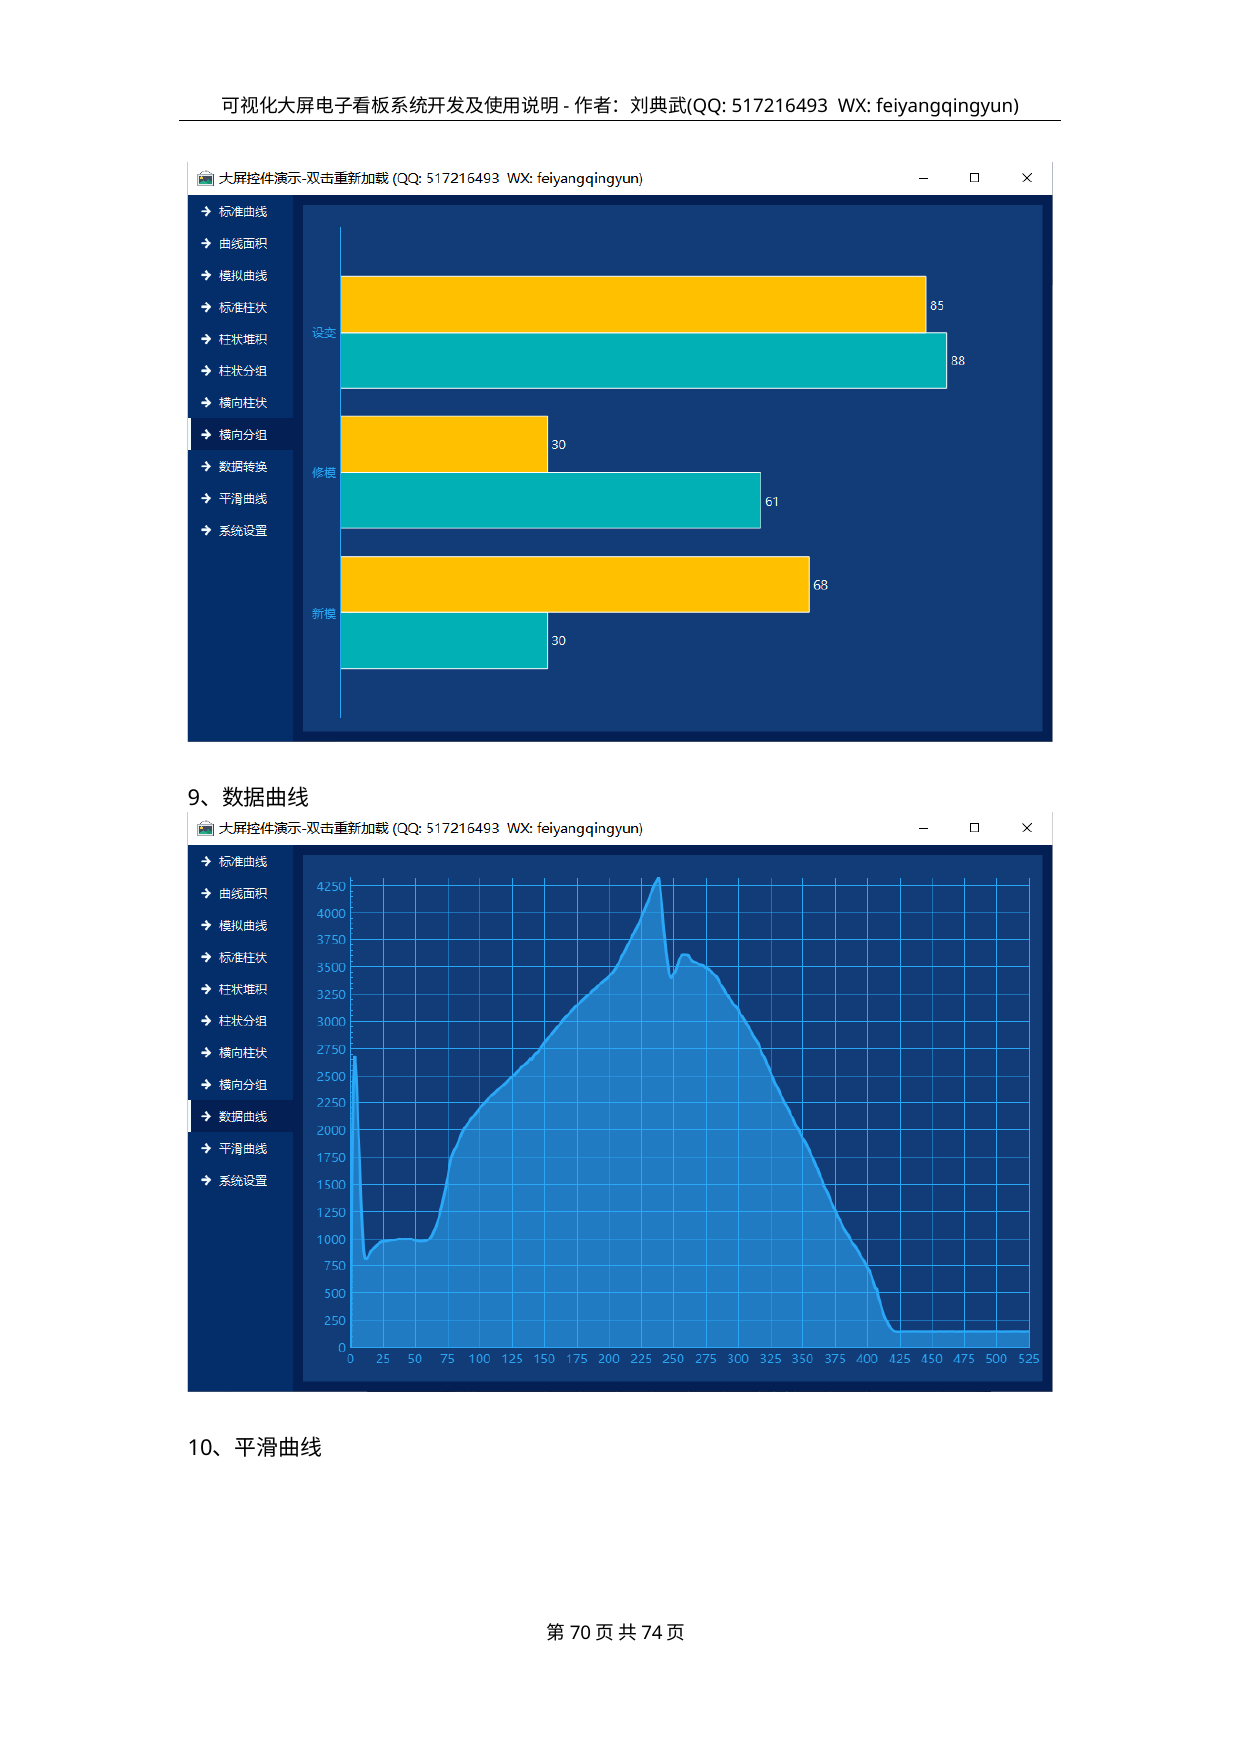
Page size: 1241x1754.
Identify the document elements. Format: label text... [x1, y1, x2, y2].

text 9、数据曲线 [187, 779, 1053, 812]
picture [187, 812, 1053, 1392]
picture [187, 162, 1053, 742]
text 10、平滑曲线 [187, 1429, 1053, 1462]
